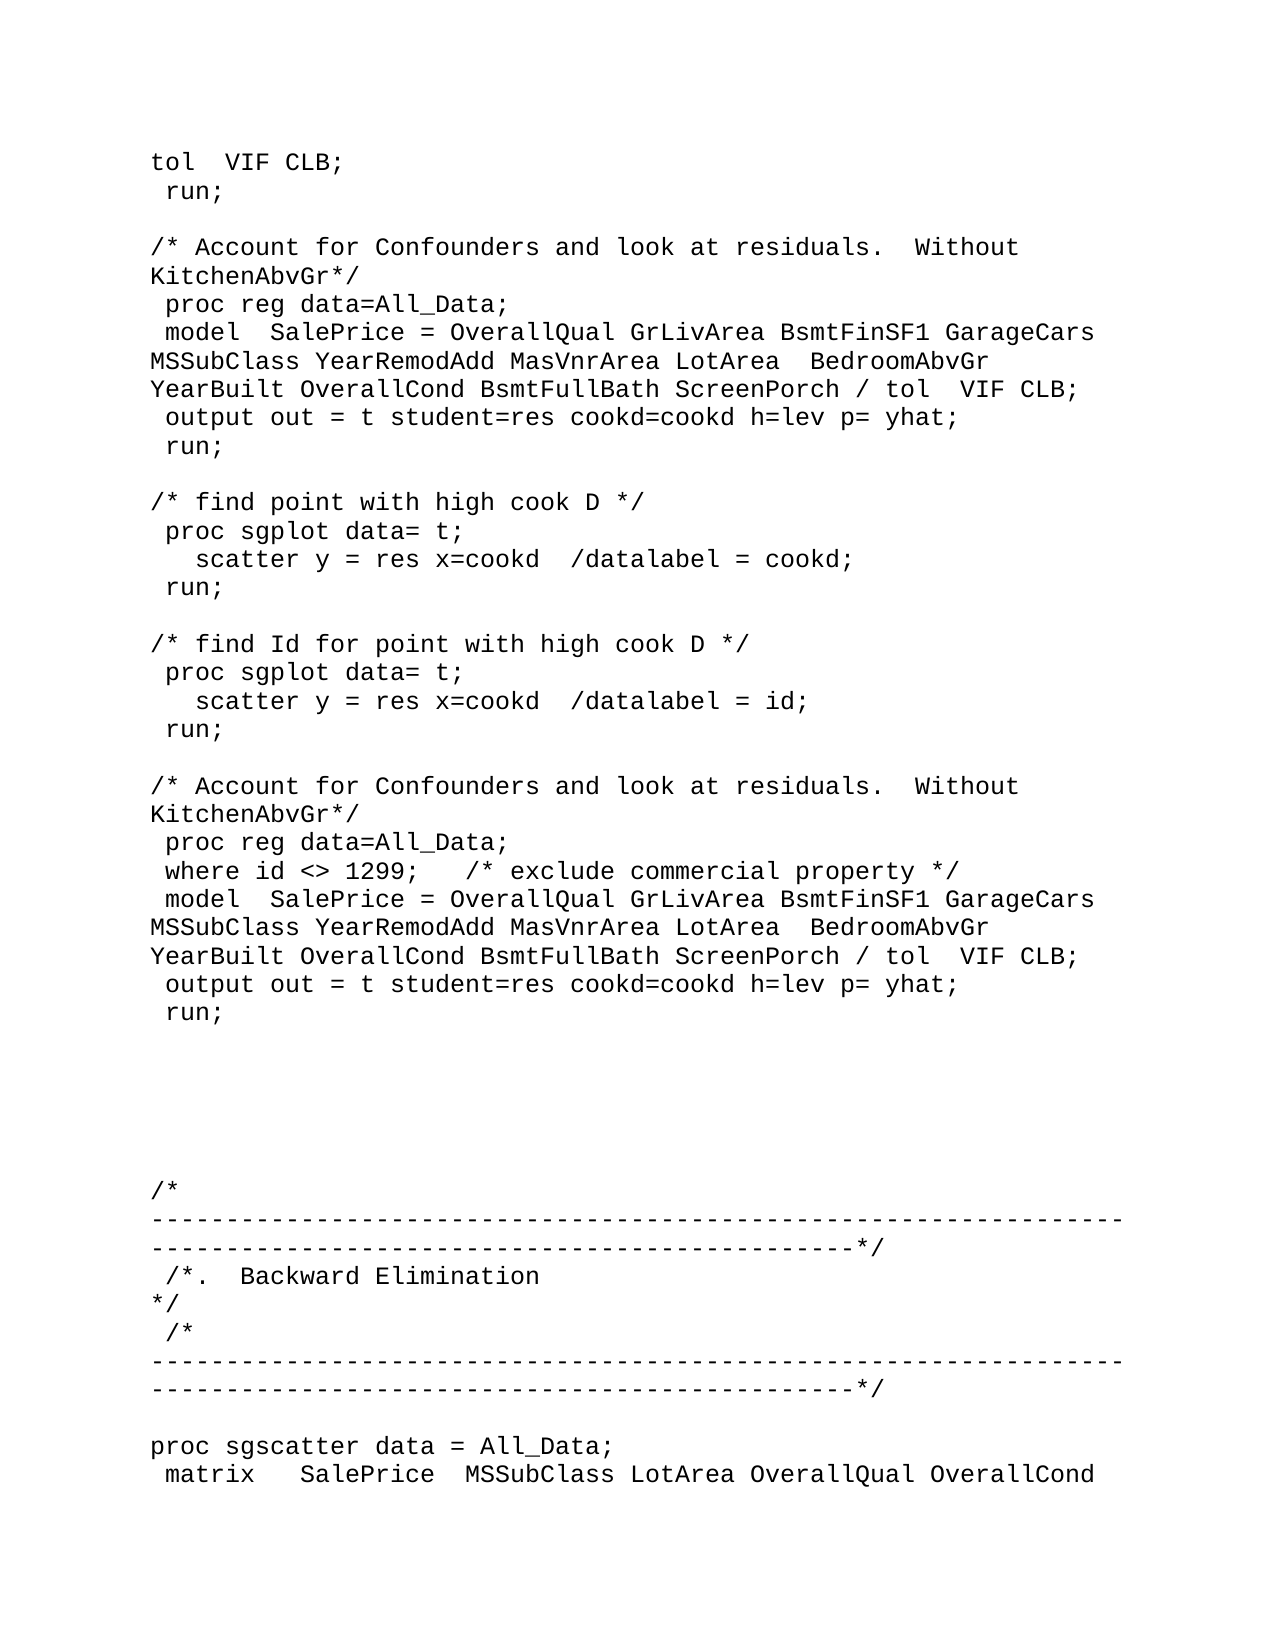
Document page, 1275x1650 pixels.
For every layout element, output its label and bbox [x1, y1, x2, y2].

text [150, 150, 1125, 1490]
